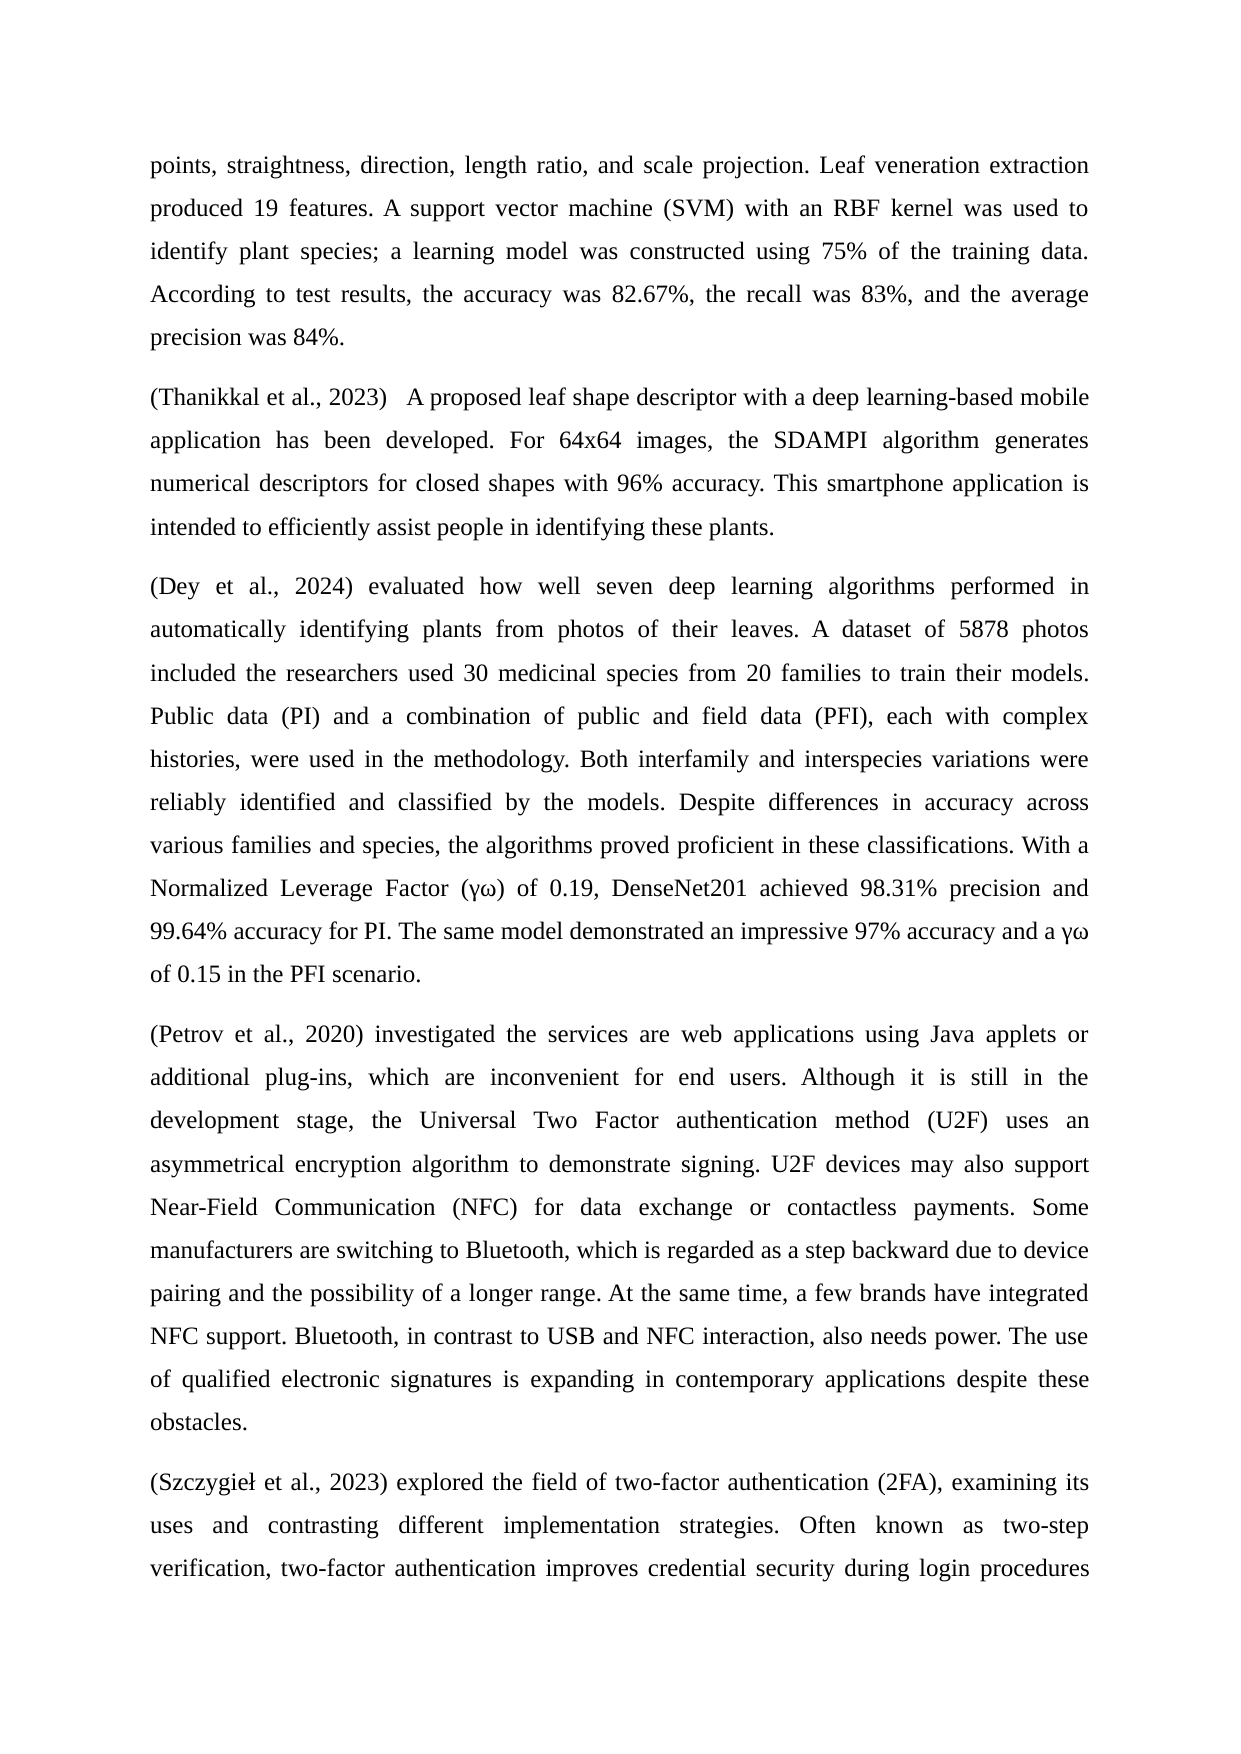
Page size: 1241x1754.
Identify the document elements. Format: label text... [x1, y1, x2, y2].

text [150, 1467, 1090, 1582]
text (Dey et al., 2024) evaluated how well seven deep learning algorithms performed in automatically identifying plants from photos of their leaves. A dataset of 5878 photos included the researchers used 30 medicinal species from 20 families to train their models. Public data (PI) and a combination of public and field data (PFI), each with complex histories, were used in the methodology. Both interfamily and interspecies variations were reliably identified and classified by the models. Despite differences in accuracy across various families and species, the algorithms proved proficient in these classifications. With a Normalized Leverage Factor (γω) of 0.19, DenseNet201 achieved 98.31% precision and 99.64% accuracy for PI. The same model demonstrated an impressive 97% accuracy and a γω of 0.15 in the PFI scenario. [150, 571, 1090, 988]
text (Thanikkal et al., 2023) A proposed leaf shape descriptor with a deep learning-based mobile application has been developed. For 64x64 images, the SDAMPI algorithm generates numerical descriptors for closed shapes with 96% accuracy. This smartphone application is intended to efficiently assist people in identifying these plants. [150, 382, 1090, 540]
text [150, 150, 1090, 351]
text (Petrov et al., 2020) investigated the services are web applications using Java applets or additional plug-ins, which are inconvenient for end users. Although it is still in the development stage, the Universal Two Factor authentication method (U2F) uses an asymmetrical encryption algorithm to demonstrate signing. U2F devices may also support Near-Field Communication (NFC) for data exchange or contactless payments. Some manufacturers are switching to Bluetooth, which is regarded as a step backward due to device pairing and the possibility of a longer range. At the same time, a few brands have integrated NFC support. Bluetooth, in contrast to USB and NFC interaction, also needs power. The use of qualified electronic signatures is expanding in contemporary applications despite these obstacles. [150, 1019, 1090, 1436]
